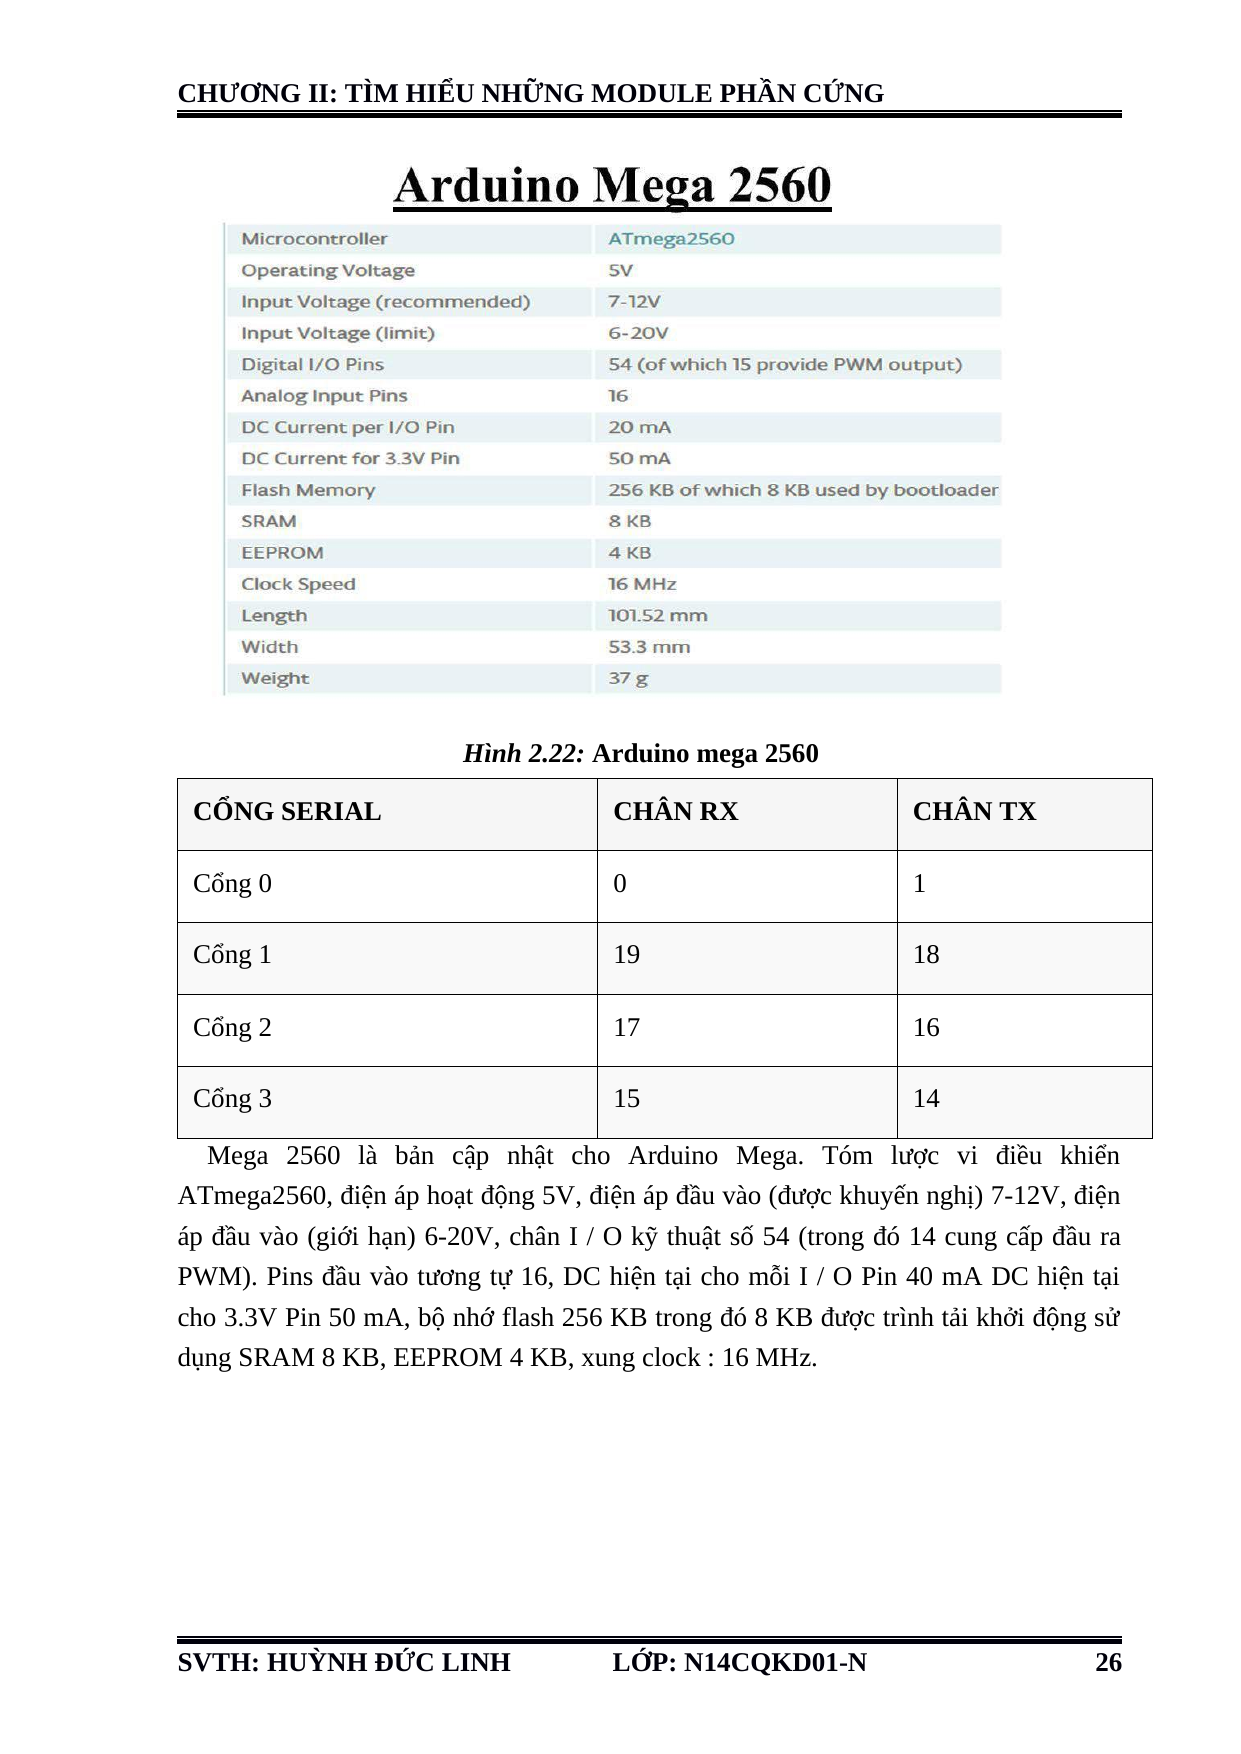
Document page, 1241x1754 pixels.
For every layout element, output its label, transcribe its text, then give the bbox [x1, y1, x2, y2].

table_cell Cổng 1 [178, 923, 597, 994]
table_header CỔNG SERIAL [178, 779, 597, 850]
text Mega 2560 là bản cập nhật cho Arduino Mega. Tóm lược vi điều khiển ATmega2560, điện áp hoạt động 5V, điện áp đầu vào (được khuyến nghị) 7-12V, điện áp đầu vào (giới hạn) 6-20V, chân I / O kỹ thuật số 54 (trong đó 14 cung cấp đầu ra PWM). Pins đầu vào tương tự 16, DC hiện tại cho mỗi I / O Pin 40 mA DC hiện tại cho 3.3V Pin 50 mA, bộ nhớ flash 256 KB trong đó 8 KB được trình tải khởi động sử dụng SRAM 8 KB, EEPROM 4 KB, xung clock : 16 MHz. [177, 1139, 1122, 1372]
table_cell 16 [898, 995, 1152, 1066]
table_cell Cổng 3 [178, 1067, 597, 1138]
list Hình 2.22: Arduino mega 2560 [327, 738, 1122, 769]
table_cell 0 [598, 851, 897, 922]
table_cell 1 [898, 851, 1152, 922]
table_cell Cổng 2 [178, 995, 597, 1066]
table_cell Cổng 0 [178, 851, 597, 922]
table_cell 17 [598, 995, 897, 1066]
table_cell 18 [898, 923, 1152, 994]
table_header CHÂN RX [598, 779, 897, 850]
table_cell 19 [598, 923, 897, 994]
table_header CHÂN TX [898, 779, 1152, 850]
table_cell 15 [598, 1067, 897, 1138]
table_cell 14 [898, 1067, 1152, 1138]
picture [177, 147, 1129, 729]
